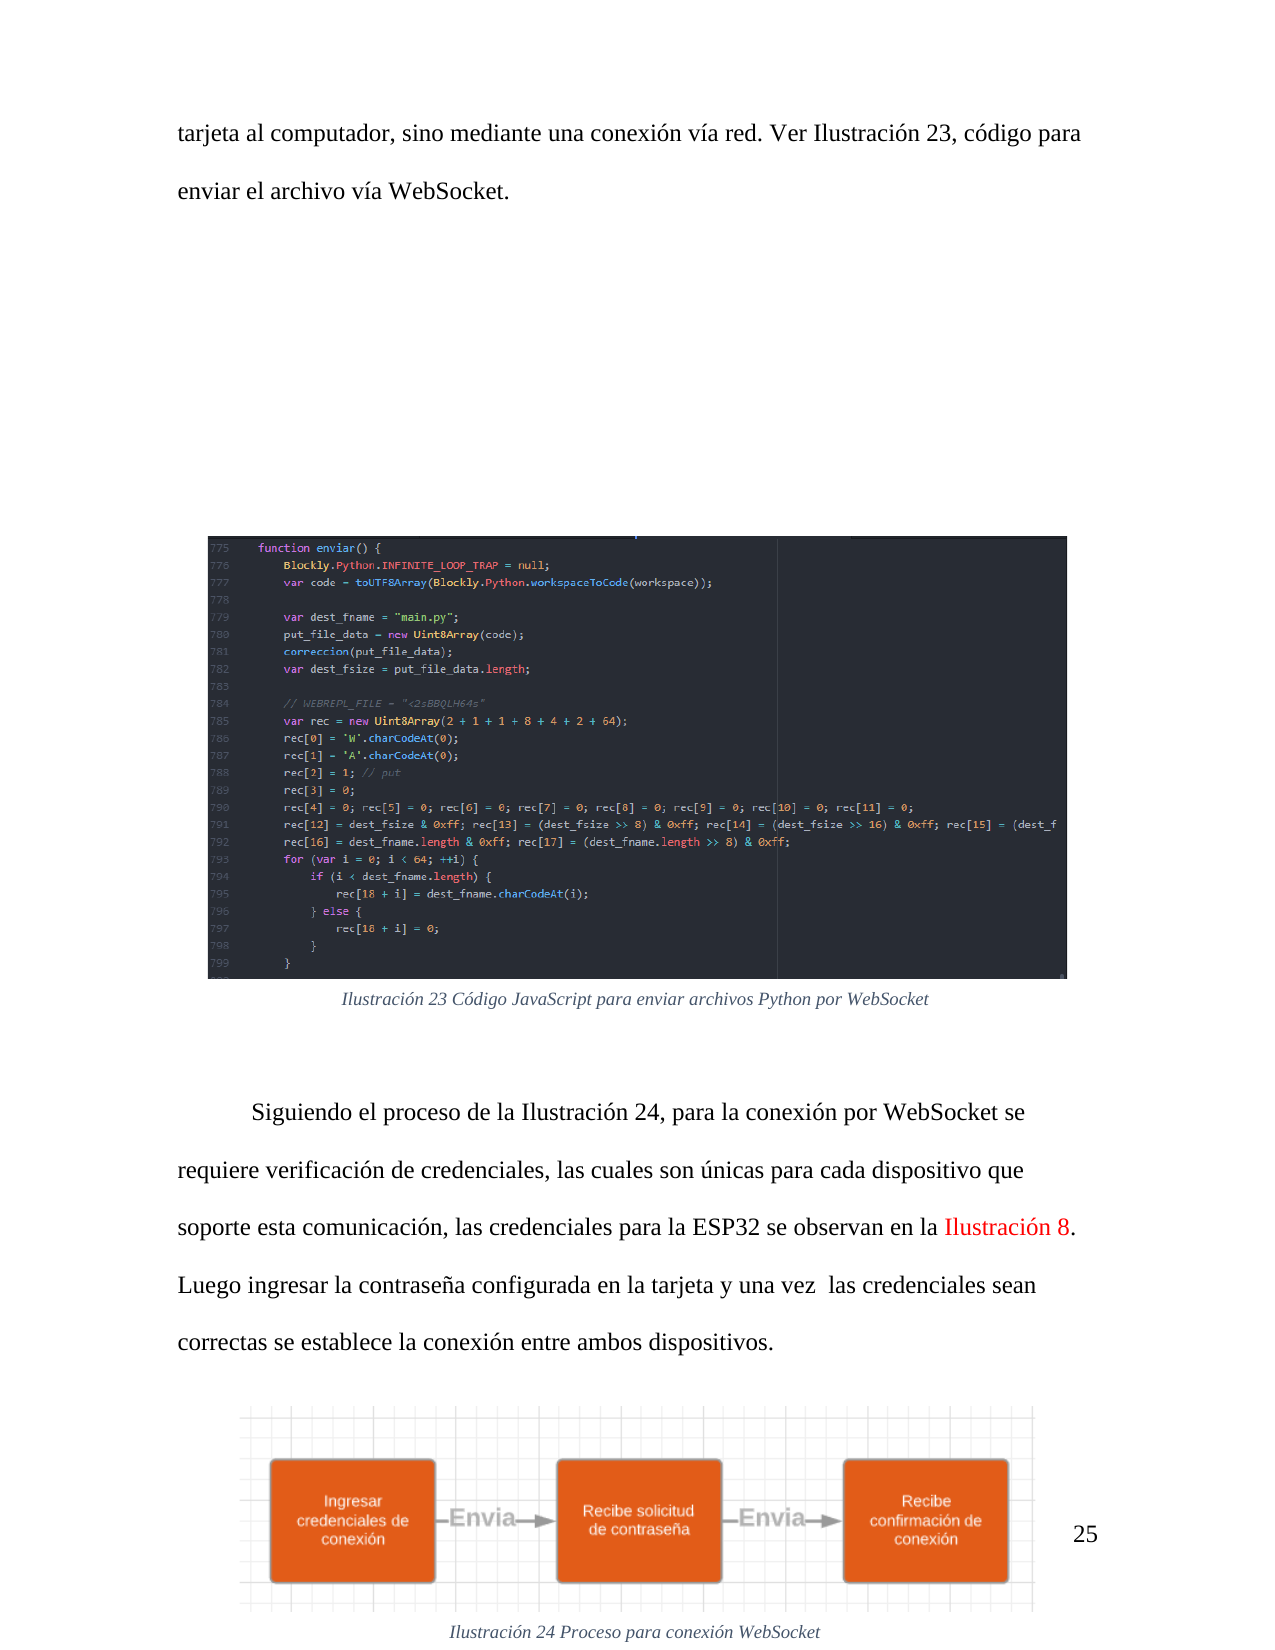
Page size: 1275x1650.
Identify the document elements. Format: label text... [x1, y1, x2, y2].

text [177, 118, 1098, 204]
picture [239, 1406, 1036, 1612]
text Siguiendo el proceso de la Ilustración 24, para la conexión por WebSocket se requiere verificación de credenciales, las cuales son únicas para cada dispositivo que soporte esta comunicación, las credenciales para la ESP32 se observan en la Ilustración 8. Luego ingresar la contraseña configurada en la tarjeta y una vez las credenciales sean correctas se establece la conexión entre ambos dispositivos. [177, 1097, 1098, 1356]
picture [207, 536, 1068, 979]
